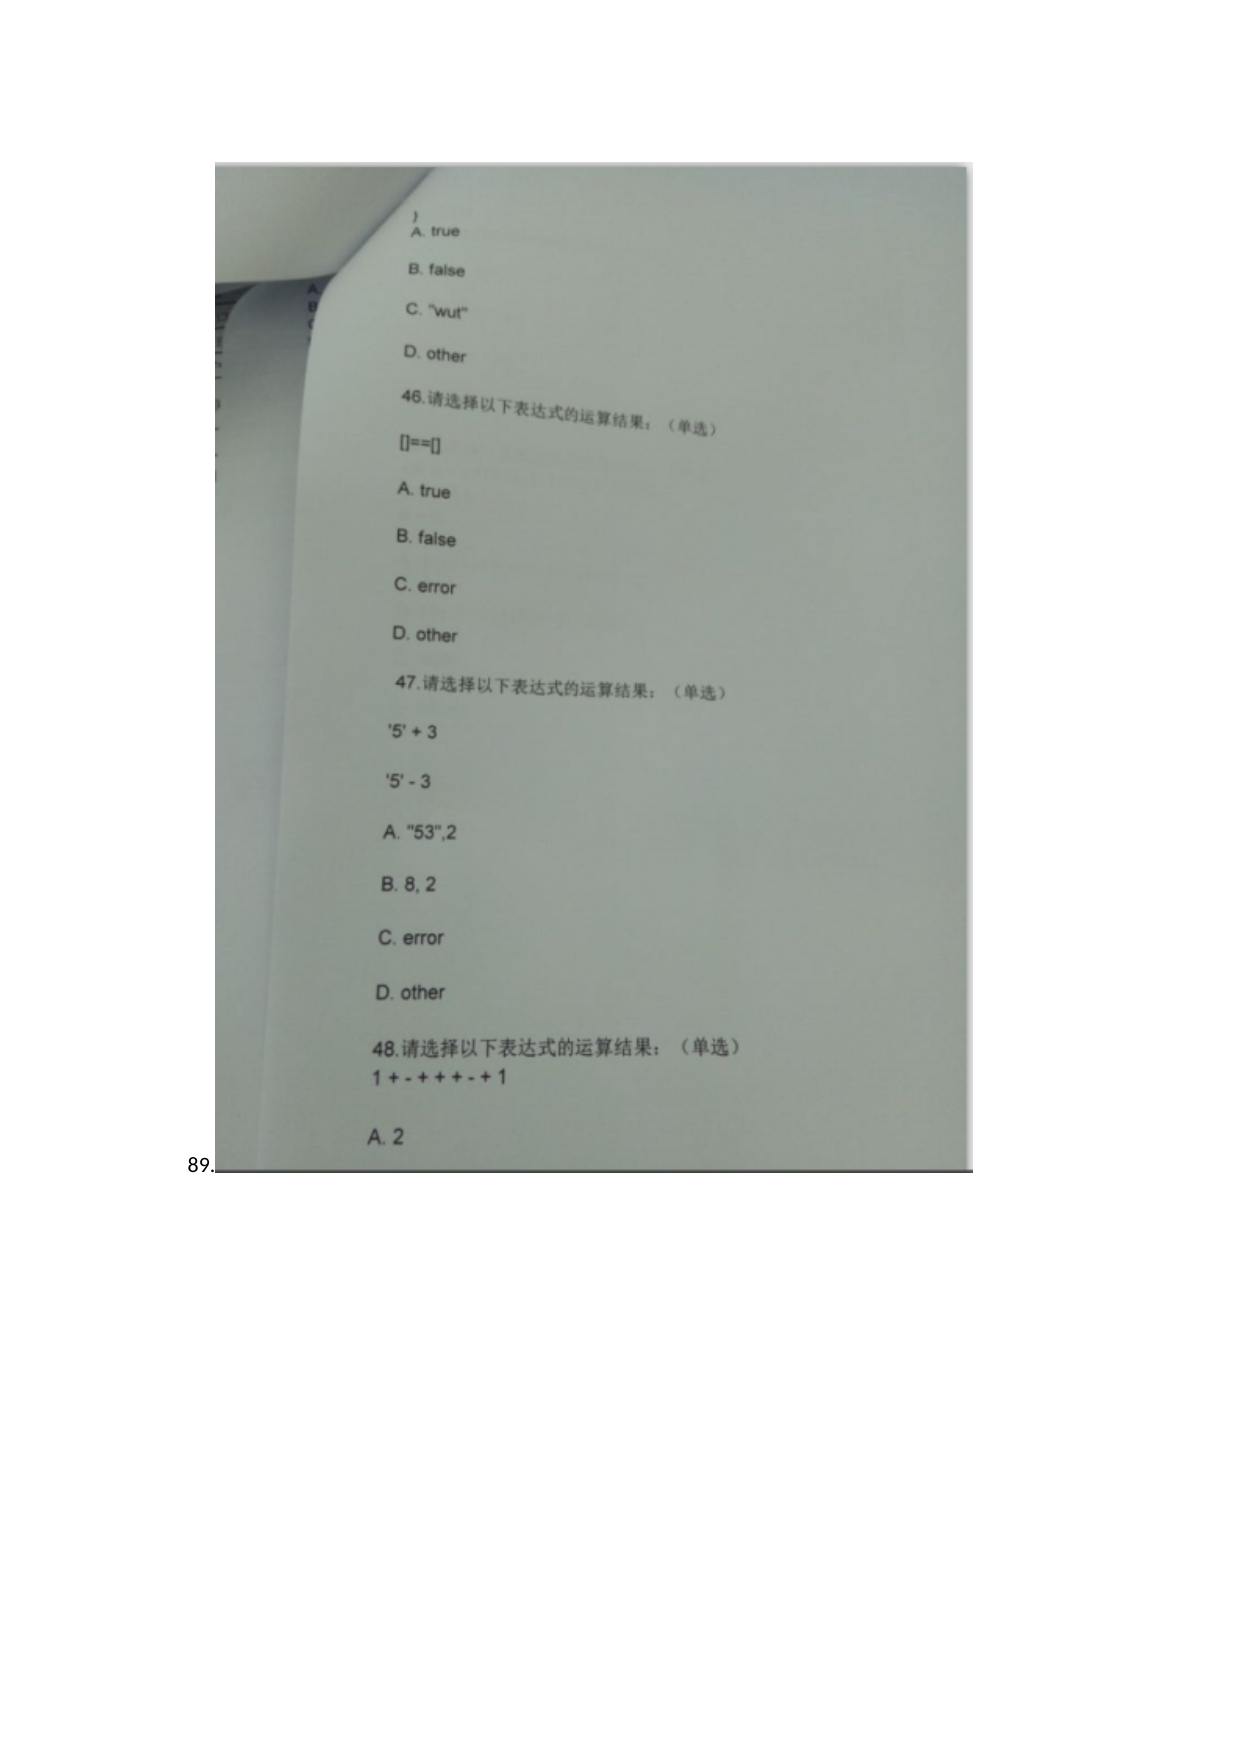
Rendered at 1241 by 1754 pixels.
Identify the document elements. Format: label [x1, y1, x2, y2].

picture [215, 162, 973, 1173]
